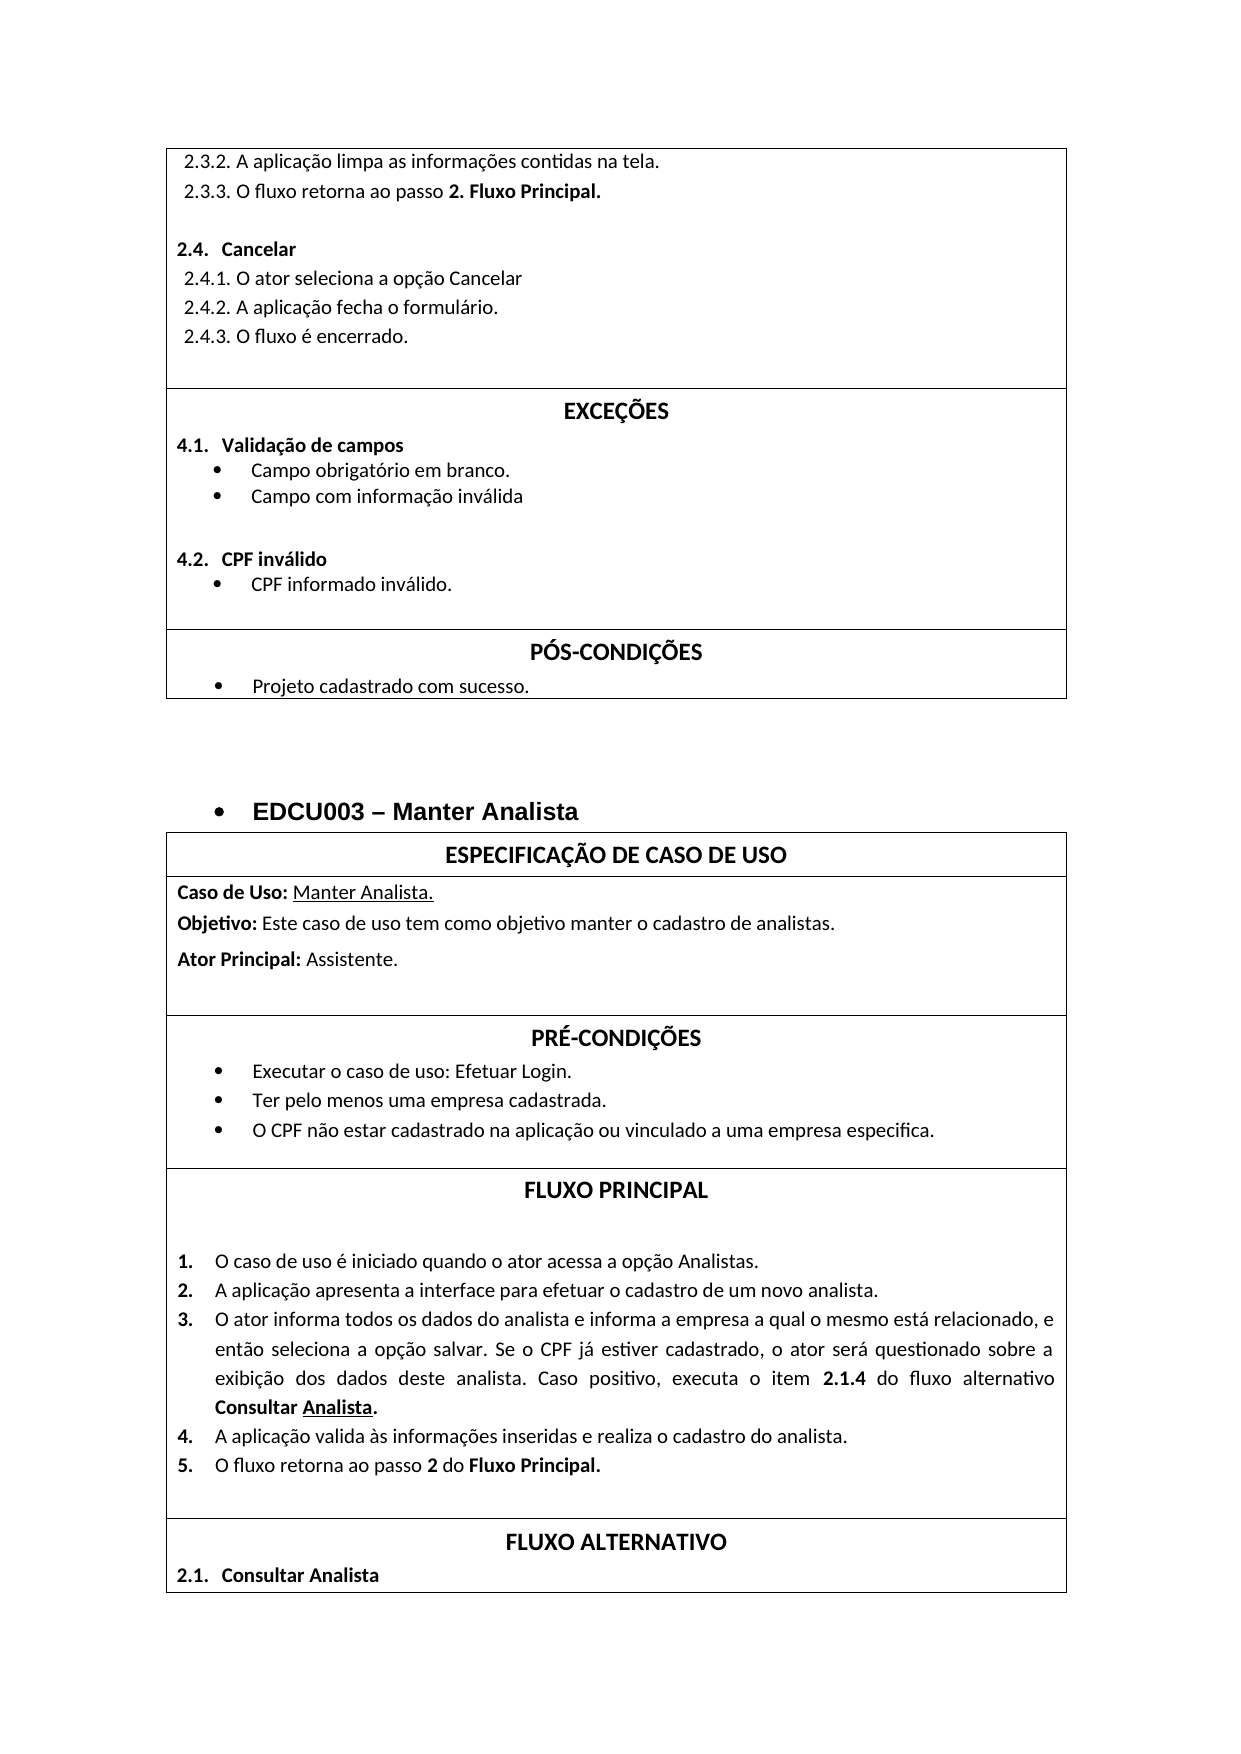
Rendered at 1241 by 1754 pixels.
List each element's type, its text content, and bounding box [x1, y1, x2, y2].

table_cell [167, 1519, 1066, 1592]
table_header ESPECIFICAÇÃO DE CASO DE USO [167, 833, 1066, 876]
table_cell EXCEÇÕES Validação de campos Campo obrigatório em branco. Campo com informação inválida CPF inválido CPF informado inválido. [167, 389, 1066, 629]
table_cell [167, 149, 1066, 388]
table_cell Caso de Uso: Manter Analista. Objetivo: Este caso de uso tem como objetivo manter o cadastro de analistas. Ator Principal: Assistente. [167, 877, 1066, 1014]
table_cell PÓS-CONDIÇÕES Projeto cadastrado com sucesso. [167, 630, 1066, 698]
table_cell PRÉ-CONDIÇÕES Executar o caso de uso: Efetuar Login. Ter pelo menos uma empresa cadastrada. O CPF não estar cadastrado na aplicação ou vinculado a uma empresa especifica. [167, 1016, 1066, 1167]
list EDCU003 – Manter Analista [215, 797, 1063, 826]
table_cell FLUXO PRINCIPAL O caso de uso é iniciado quando o ator acessa a opção Analistas. A aplicação apresenta a interface para efetuar o cadastro de um novo analista. O ator informa todos os dados do analista e informa a empresa a qual o mesmo está relacionado, e então seleciona a opção salvar. Se o CPF já estiver cadastrado, o ator será questionado sobre a exibição dos dados deste analista. Caso positivo, executa o item 2.1.4 do fluxo alternativo Consultar Analista. A aplicação valida às informações inseridas e realiza o cadastro do analista. O fluxo retorna ao passo 2 do Fluxo Principal. [167, 1169, 1066, 1518]
